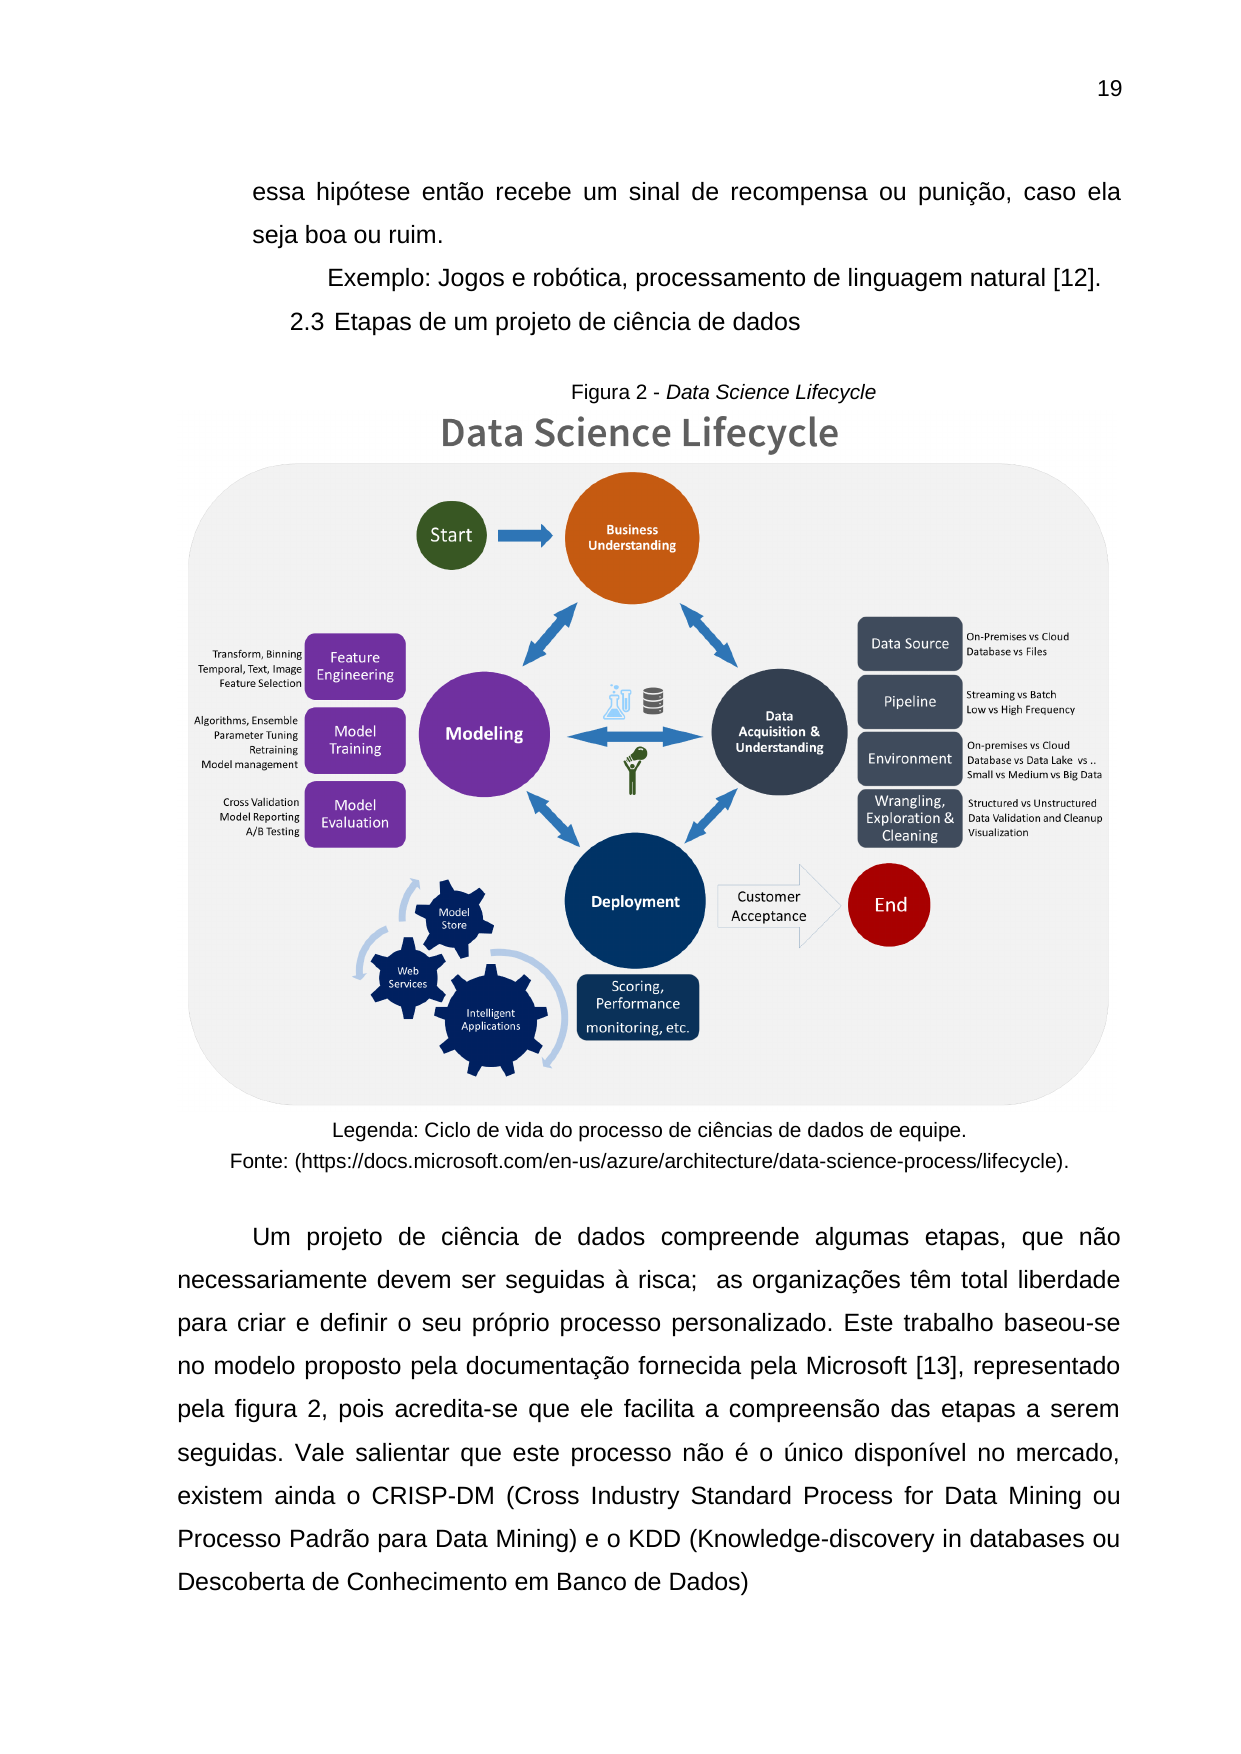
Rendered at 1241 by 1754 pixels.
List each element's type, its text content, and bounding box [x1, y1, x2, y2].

subtitle Figura 2 - Data Science Lifecycle [252, 380, 1122, 404]
text Fonte: (https://docs.microsoft.com/en-us/azure/architecture/data-science-process/lifecycle). [177, 1148, 1122, 1172]
text Legenda: Ciclo de vida do processo de ciências de dados de equipe. [177, 1118, 1122, 1142]
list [214, 177, 1122, 249]
picture [177, 410, 1118, 1112]
text Um projeto de ciência de dados compreende algumas etapas, que não necessariamente devem ser seguidas à risca; as organizações têm total liberdade para criar e definir o seu próprio processo personalizado. Este trabalho baseou-se no modelo proposto pela documentação fornecida pela Microsoft [13], representado pela figura 2, pois acredita-se que ele facilita a compreensão das etapas a serem seguidas. Vale salientar que este processo não é o único disponível no mercado, existem ainda o CRISP-DM (Cross Industry Standard Process for Data Mining ou Processo Padrão para Data Mining) e o KDD (Knowledge-discovery in databases ou Descoberta de Conhecimento em Banco de Dados) [177, 1222, 1122, 1596]
subtitle Etapas de um projeto de ciência de dados [289, 306, 1122, 335]
text Exemplo: Jogos e robótica, processamento de linguagem natural [12]. [252, 263, 1122, 292]
